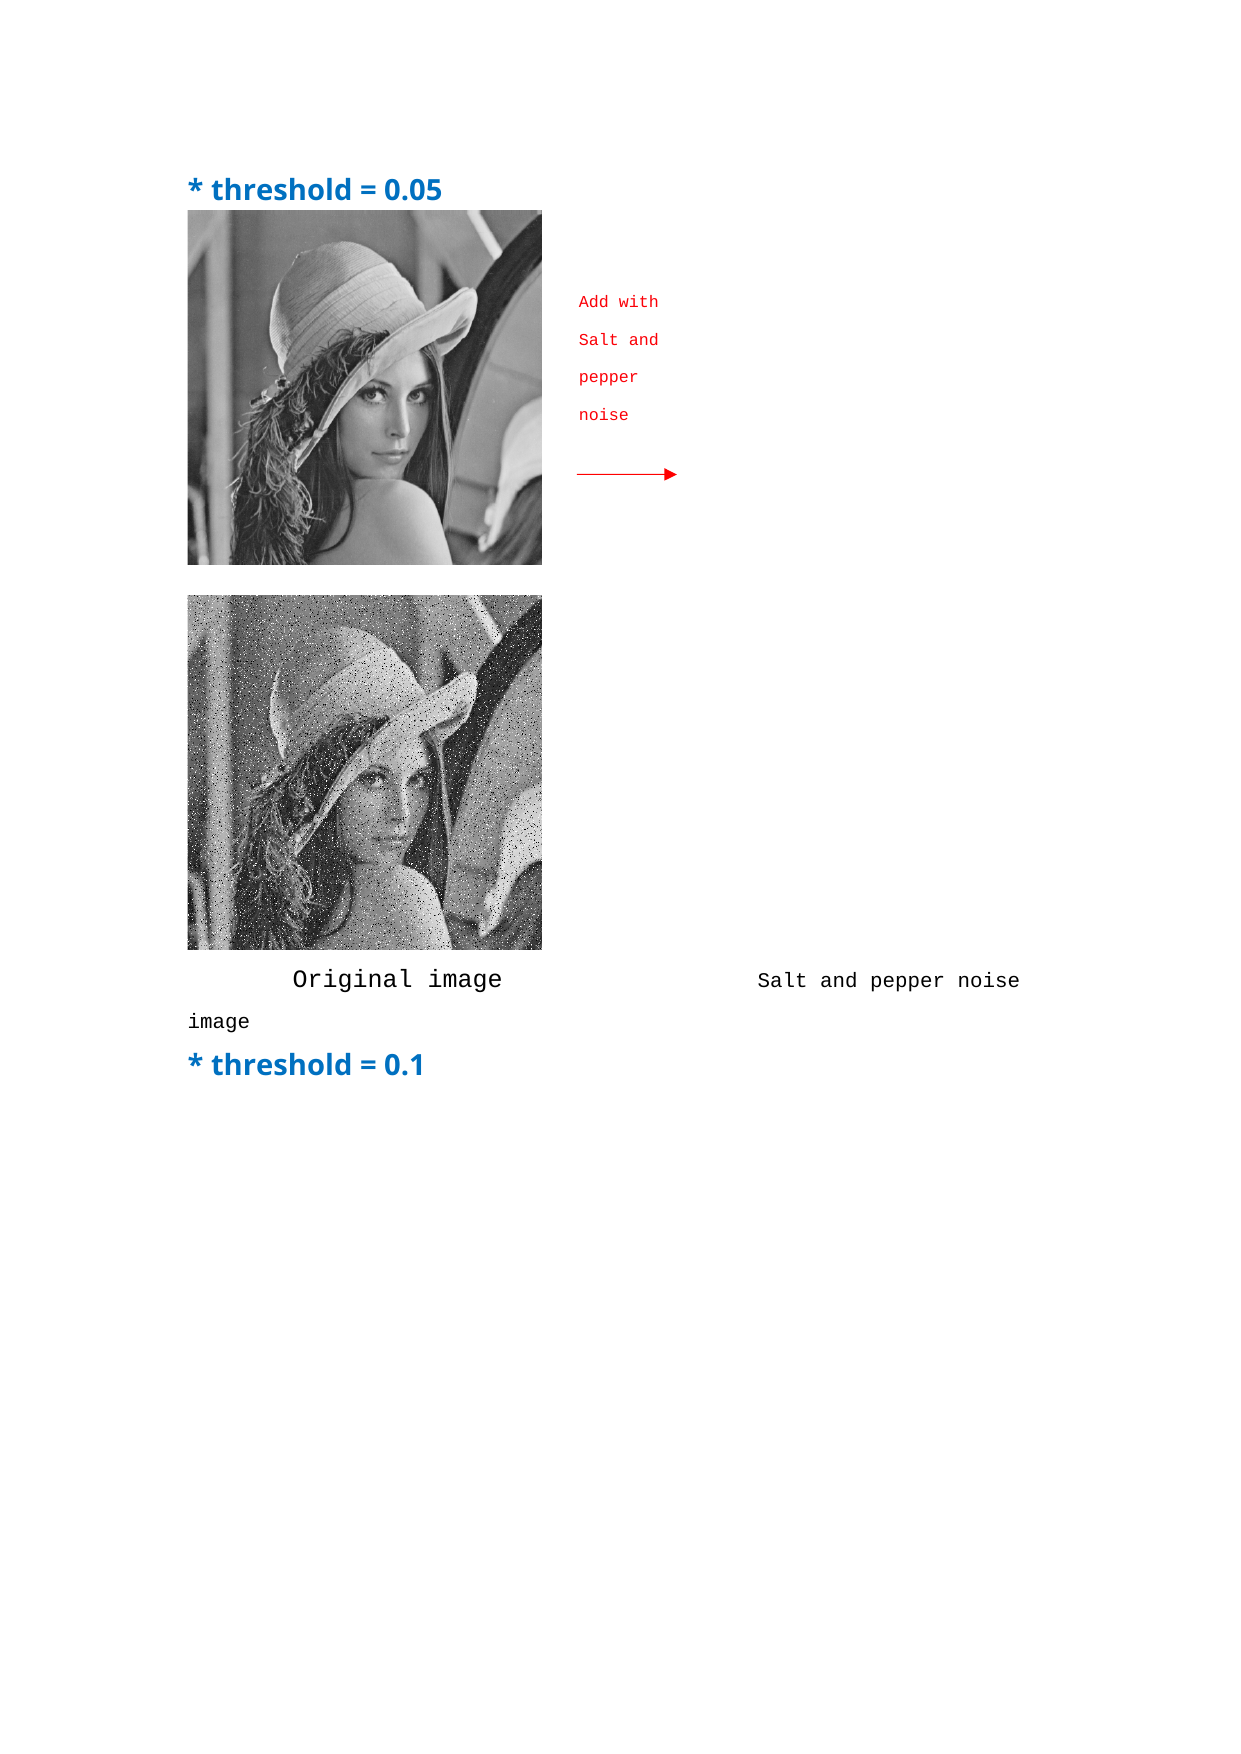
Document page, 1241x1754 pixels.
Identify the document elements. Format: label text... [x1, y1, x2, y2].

picture [187, 595, 542, 950]
text * threshold = 0.1 [187, 1044, 1053, 1085]
text * threshold = 0.05 [187, 169, 1053, 210]
picture [187, 210, 542, 565]
text Original image Salt and pepper noise image [187, 960, 1053, 1044]
